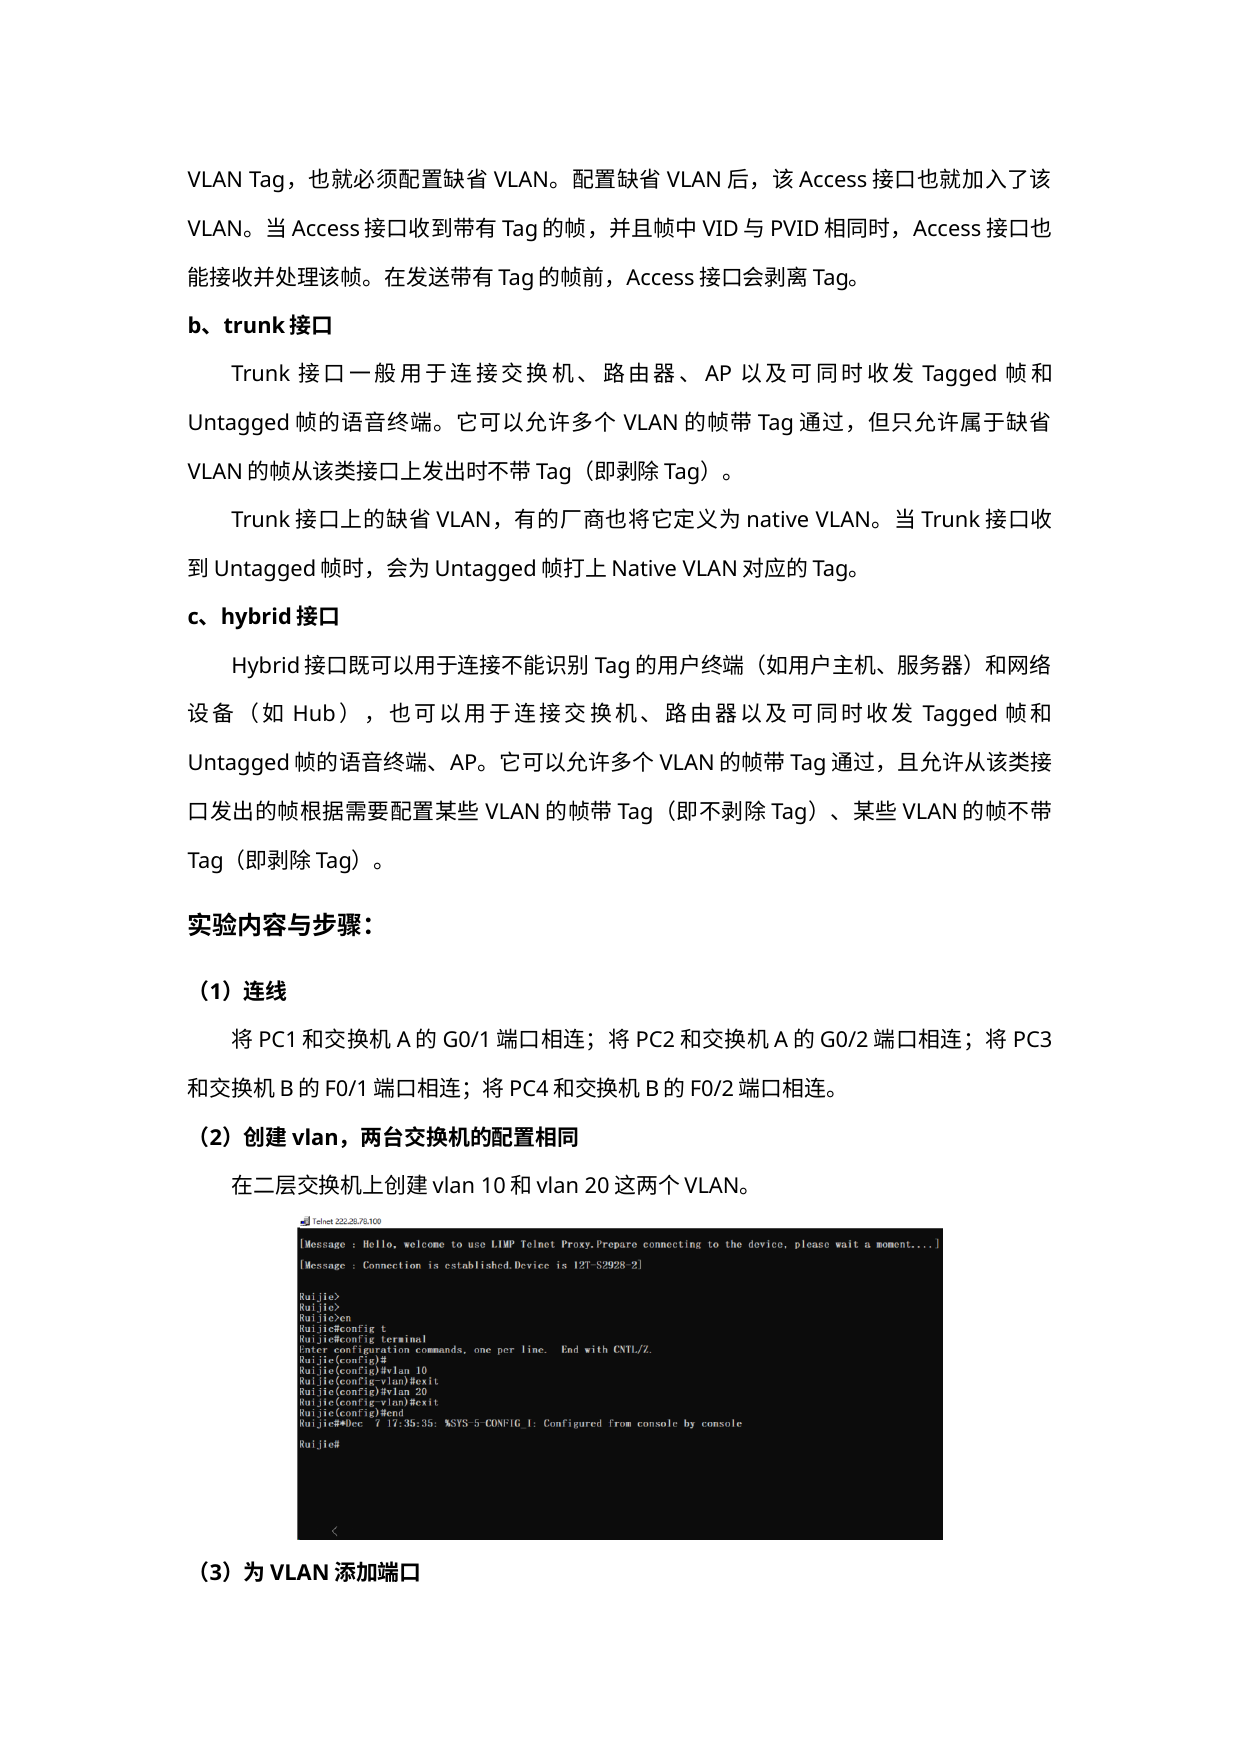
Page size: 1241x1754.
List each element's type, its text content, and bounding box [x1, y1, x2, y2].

picture [297, 1216, 943, 1540]
text Trunk接口上的缺省VLAN，有的厂商也将它定义为native VLAN。当Trunk接口收到Untagged帧时，会为Untagged帧打上Native VLAN对应的Tag。 [187, 502, 1053, 583]
text b、trunk接口 [187, 308, 1053, 340]
text 将PC1和交换机A的G0/1端口相连；将PC2和交换机A的G0/2端口相连；将PC3和交换机B的F0/1端口相连；将PC4和交换机B的F0/2端口相连。 [187, 1022, 1053, 1103]
text Hybrid接口既可以用于连接不能识别Tag的用户终端（如用户主机、服务器）和网络设备（如Hub），也可以用于连接交换机、路由器以及可同时收发Tagged帧和Untagged帧的语音终端、AP。它可以允许多个VLAN的帧带Tag通过，且允许从该类接口发出的帧根据需要配置某些VLAN的帧带Tag（即不剥除Tag）、某些VLAN的帧不带Tag（即剥除Tag）。 [187, 647, 1053, 875]
text c、hybrid接口 [187, 599, 1053, 632]
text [187, 162, 1053, 292]
text 实验内容与步骤： [187, 891, 1053, 956]
text Trunk接口一般用于连接交换机、路由器、AP以及可同时收发Tagged帧和Untagged帧的语音终端。它可以允许多个VLAN的帧带Tag通过，但只允许属于缺省VLAN的帧从该类接口上发出时不带Tag（即剥除Tag）。 [187, 356, 1053, 486]
text 在二层交换机上创建vlan 10和vlan 20这两个VLAN。 [187, 1168, 1053, 1200]
text （1）连线 [187, 974, 1053, 1006]
text （2）创建vlan，两台交换机的配置相同 [187, 1119, 1053, 1152]
text （3）为VLAN添加端口 [187, 1554, 1053, 1587]
